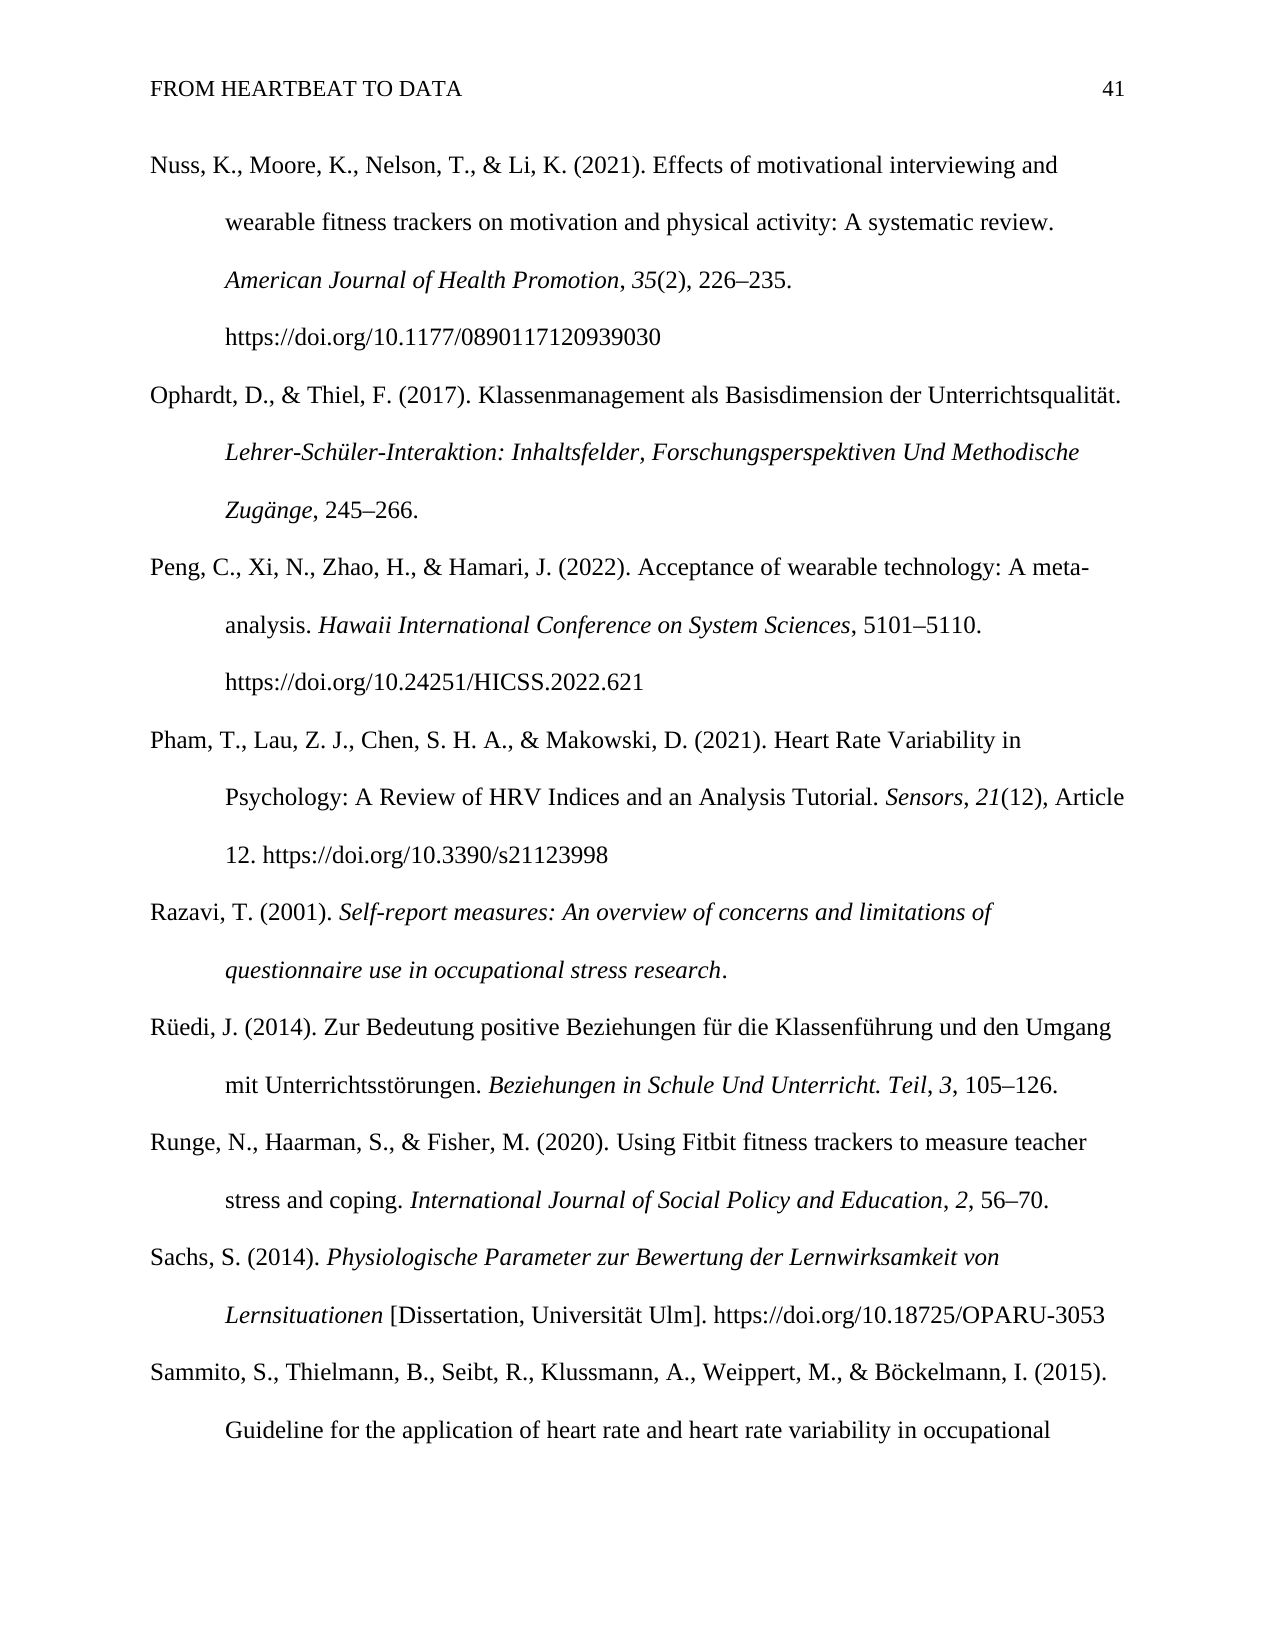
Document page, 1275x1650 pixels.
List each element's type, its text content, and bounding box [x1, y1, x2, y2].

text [150, 1357, 1125, 1444]
text Peng, C., Xi, N., Zhao, H., & Hamari, J. (2022). Acceptance of wearable technology: A meta-analysis. Hawaii International Conference on System Sciences, 5101–5110. https://doi.org/10.24251/HICSS.2022.621 [150, 552, 1125, 696]
text Runge, N., Haarman, S., & Fisher, M. (2020). Using Fitbit fitness trackers to measure teacher stress and coping. International Journal of Social Policy and Education, 2, 56–70. [150, 1127, 1125, 1214]
text Rüedi, J. (2014). Zur Bedeutung positive Beziehungen für die Klassenführung und den Umgang mit Unterrichtsstörungen. Beziehungen in Schule Und Unterricht. Teil, 3, 105–126. [150, 1012, 1125, 1099]
text Pham, T., Lau, Z. J., Chen, S. H. A., & Makowski, D. (2021). Heart Rate Variability in Psychology: A Review of HRV Indices and an Analysis Tutorial. Sensors, 21(12), Article 12. https://doi.org/10.3390/s21123998 [150, 725, 1125, 869]
text Ophardt, D., & Thiel, F. (2017). Klassenmanagement als Basisdimension der Unterrichtsqualität. Lehrer-Schüler-Interaktion: Inhaltsfelder, Forschungsperspektiven Und Methodische Zugänge, 245–266. [150, 380, 1125, 524]
text Razavi, T. (2001). Self-report measures: An overview of concerns and limitations of questionnaire use in occupational stress research. [150, 897, 1125, 984]
text Nuss, K., Moore, K., Nelson, T., & Li, K. (2021). Effects of motivational interviewing and wearable fitness trackers on motivation and physical activity: A systematic review. American Journal of Health Promotion, 35(2), 226–235. https://doi.org/10.1177/0890117120939030 [150, 150, 1125, 351]
text Sachs, S. (2014). Physiologische Parameter zur Bewertung der Lernwirksamkeit von Lernsituationen [Dissertation, Universität Ulm]. https://doi.org/10.18725/OPARU-3053 [150, 1242, 1125, 1329]
